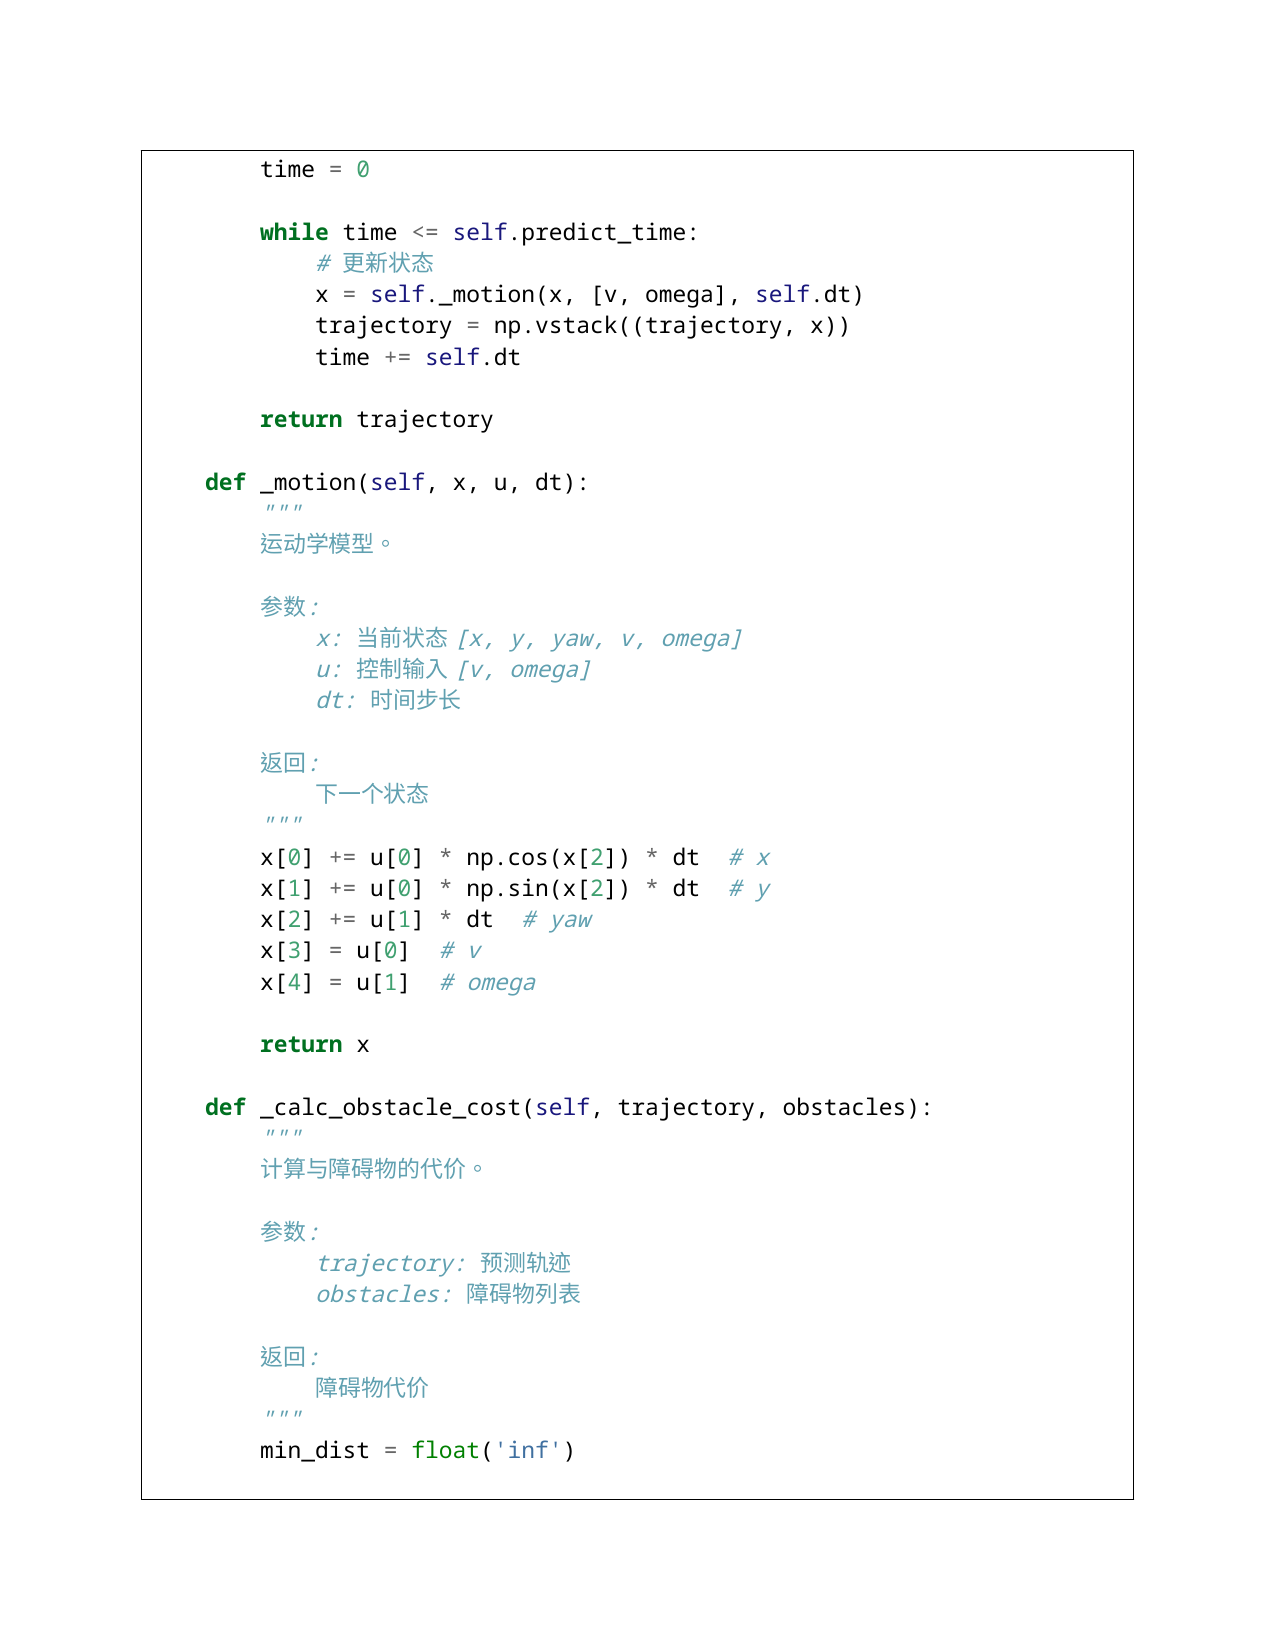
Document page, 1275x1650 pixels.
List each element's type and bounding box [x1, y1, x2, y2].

text [142, 151, 1133, 1499]
